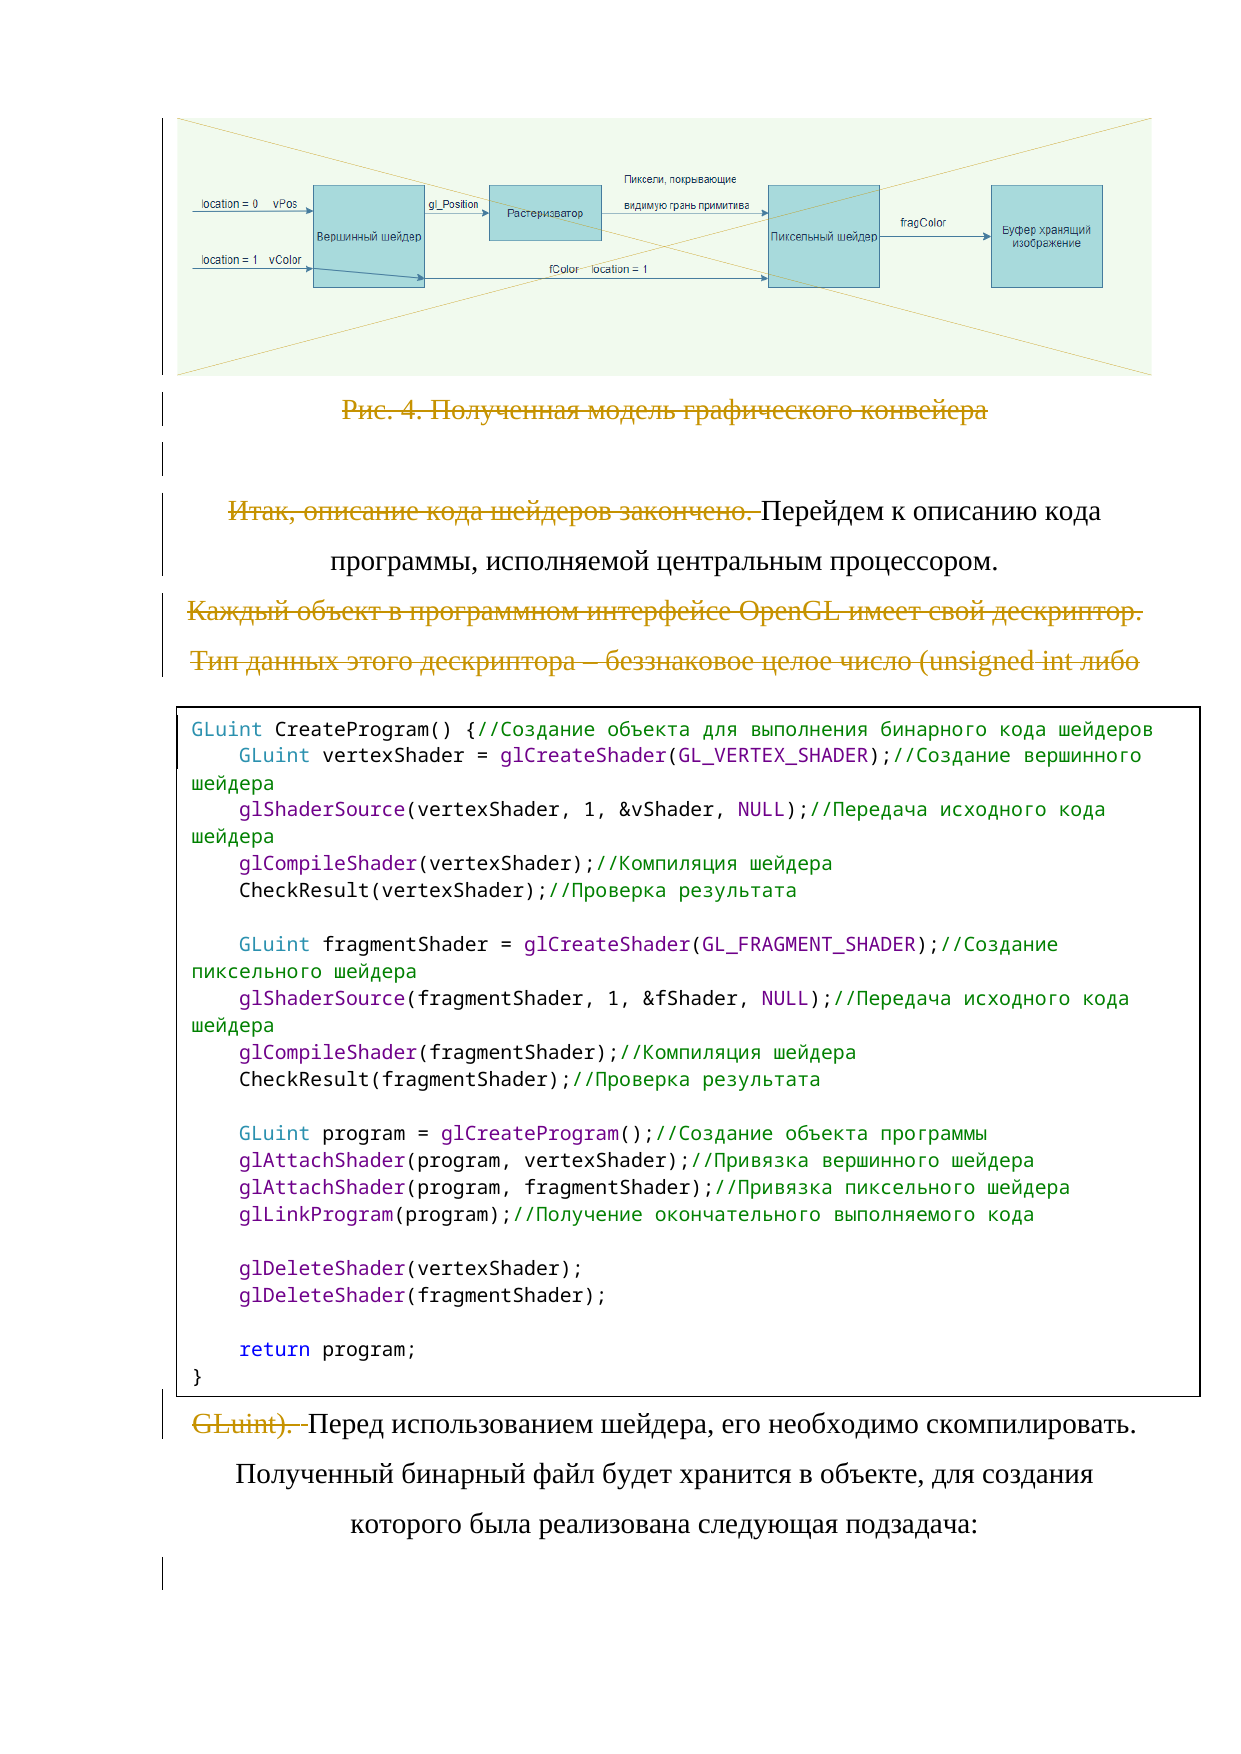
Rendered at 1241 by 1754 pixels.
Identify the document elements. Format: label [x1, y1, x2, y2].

picture [177, 119, 661, 374]
picture [181, 118, 1147, 246]
picture [668, 119, 1152, 374]
picture [178, 247, 1150, 376]
